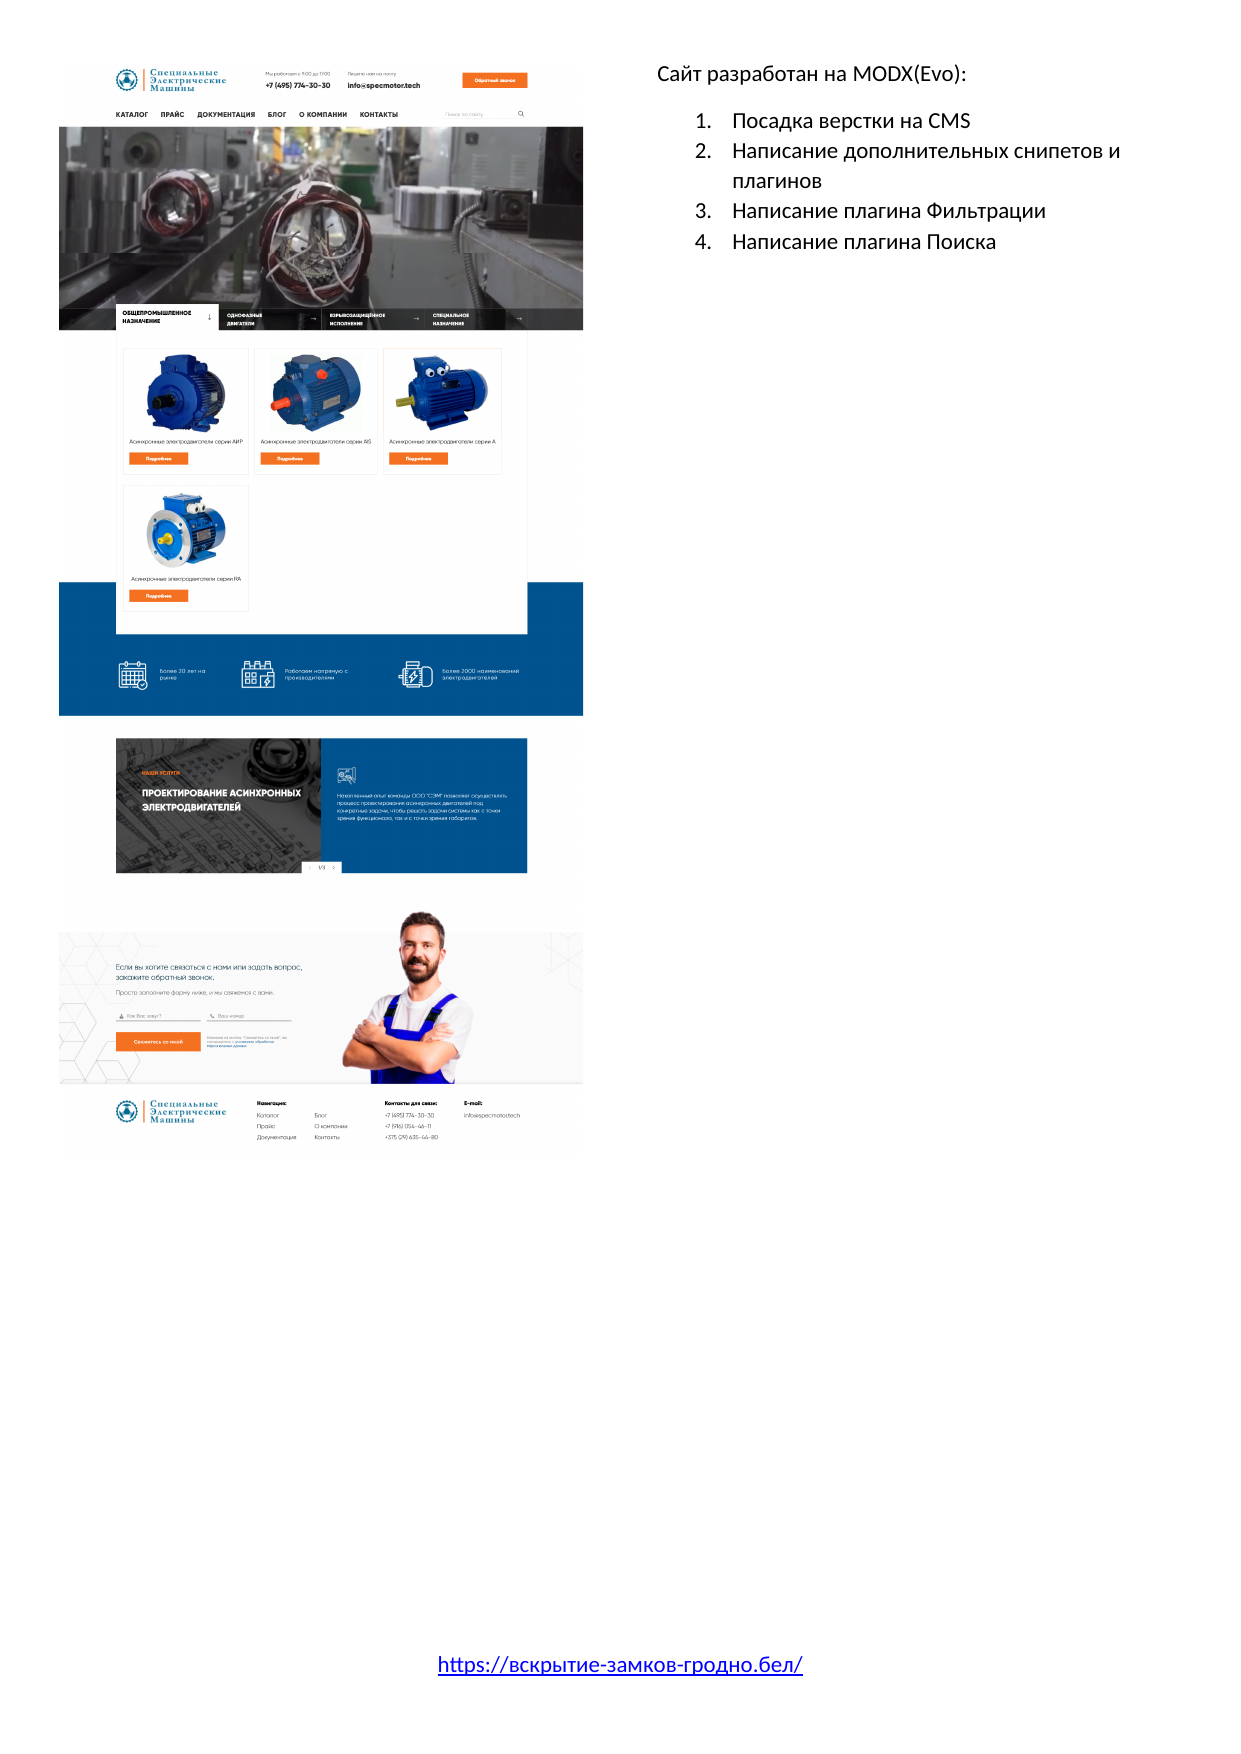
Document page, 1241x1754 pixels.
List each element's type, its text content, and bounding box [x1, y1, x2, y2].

text https://вскрытие-замков-гродно.бел/ [59, 1650, 1181, 1678]
list Написание плагина Фильтрации [694, 197, 1181, 224]
list Написание плагина Поиска [694, 227, 1181, 255]
text Сайт разработан на MODX(Evo): [657, 59, 1181, 87]
list Написание дополнительных снипетов и плагинов [694, 136, 1181, 194]
picture [59, 59, 584, 1163]
list Посадка верстки на CMS [694, 106, 1181, 134]
